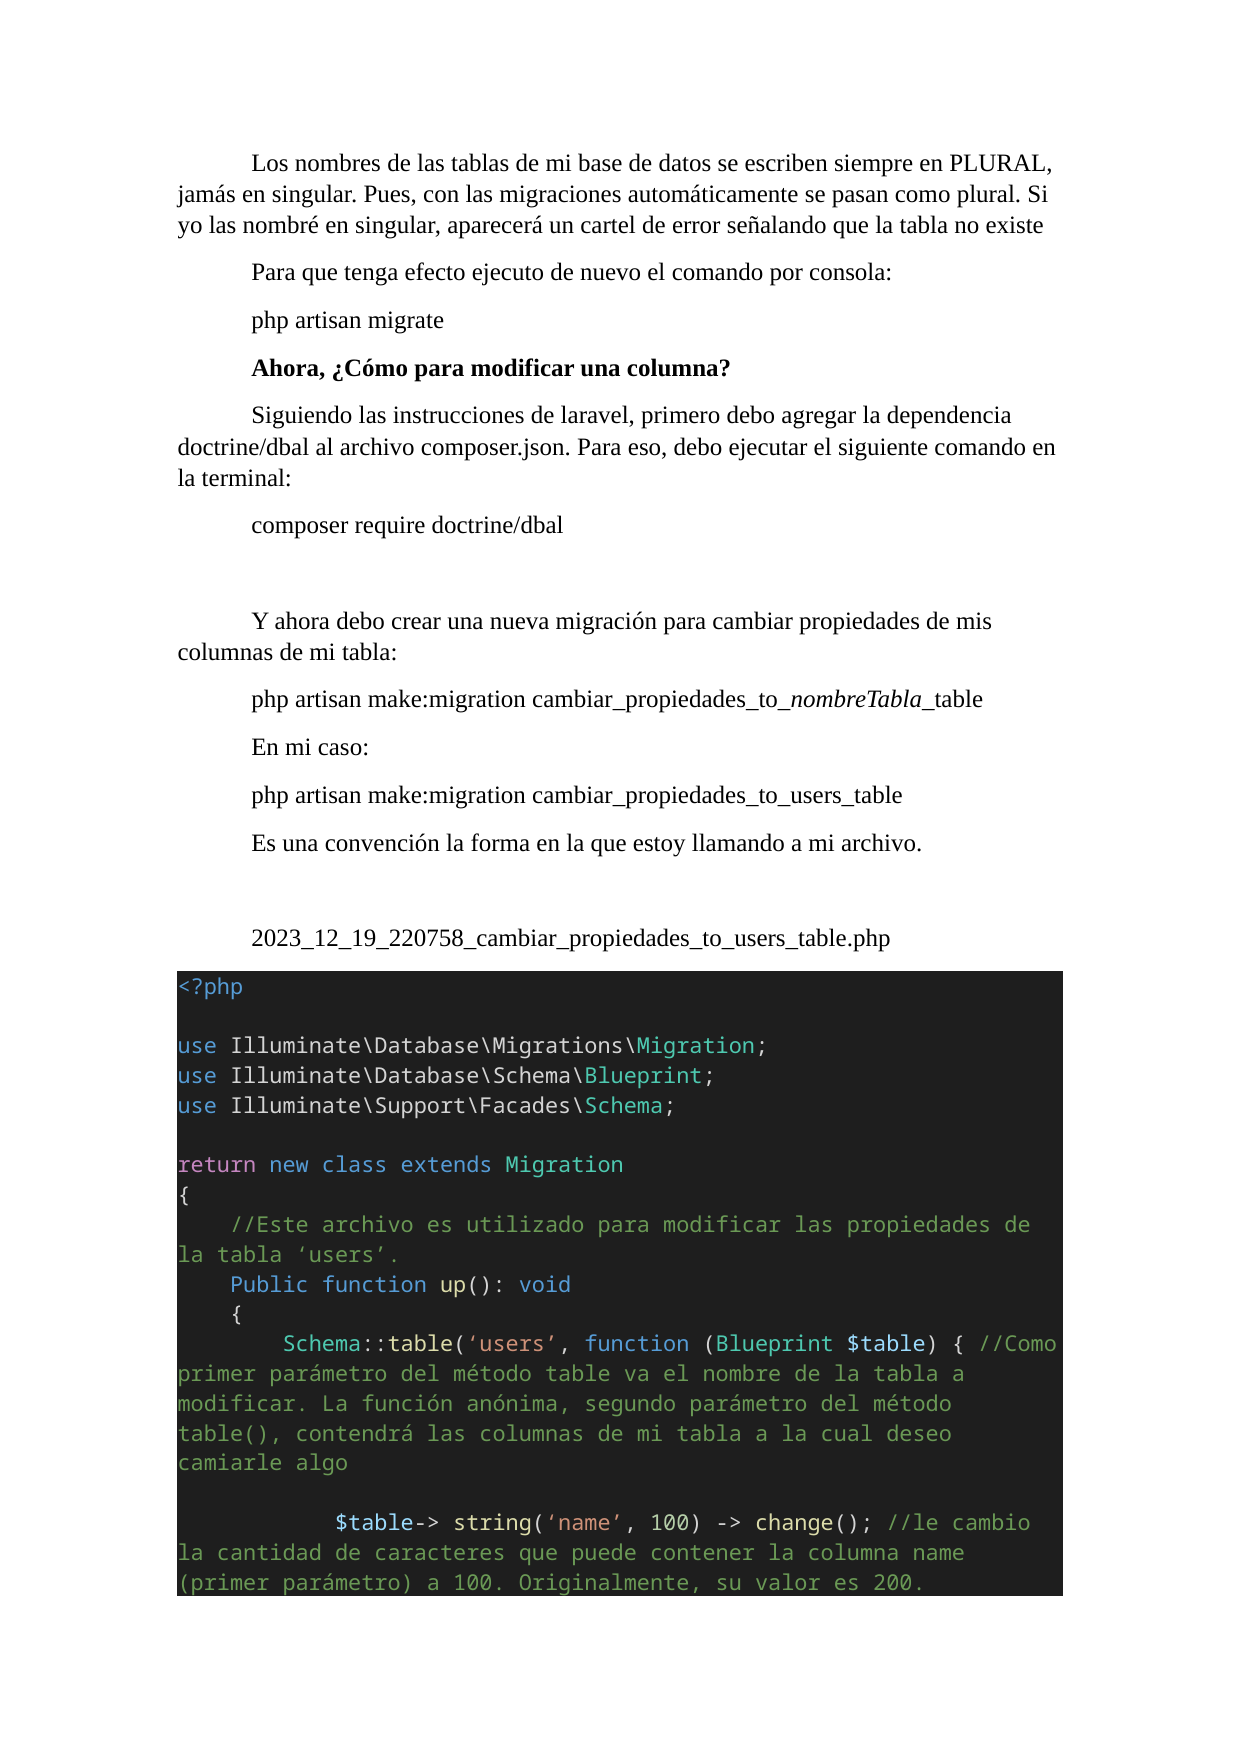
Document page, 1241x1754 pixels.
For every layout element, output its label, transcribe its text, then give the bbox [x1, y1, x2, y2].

text use Illuminate\Database\Migrations\Migration; [177, 1030, 1063, 1060]
text Public function up(): void [177, 1269, 1063, 1298]
text { [177, 1179, 1063, 1209]
text use Illuminate\Database\Schema\Blueprint; [177, 1060, 1063, 1090]
text Schema::table(‘users’, function (Blueprint $table) { //Como primer parámetro del método table va el nombre de la tabla a modificar. La función anónima, segundo parámetro del método table(), contendrá las columnas de mi tabla a la cual deseo camiarle algo [177, 1328, 1063, 1477]
text Es una convención la forma en la que estoy llamando a mi archivo. [177, 828, 1063, 856]
text { [177, 1298, 1063, 1328]
text php artisan make:migration cambiar_propiedades_to_users_table [177, 780, 1063, 809]
text return new class extends Migration [177, 1149, 1063, 1179]
text Siguiendo las instrucciones de laravel, primero debo agregar la dependencia doctrine/dbal al archivo composer.json. Para eso, debo ejecutar el siguiente comando en la terminal: [177, 401, 1063, 491]
text php artisan migrate [177, 305, 1063, 334]
text Los nombres de las tablas de mi base de datos se escriben siempre en PLURAL, jamás en singular. Pues, con las migraciones automáticamente se pasan como plural. Si yo las nombré en singular, aparecerá un cartel de error señalando que la tabla no existe [177, 148, 1063, 238]
text En mi caso: [177, 732, 1063, 761]
text $table-> string(‘name’, 100) -> change(); //le cambio la cantidad de caracteres que puede contener la columna name (primer parámetro) a 100. Originalmente, su valor es 200. [177, 1507, 1063, 1596]
text Y ahora debo crear una nueva migración para cambiar propiedades de mis columnas de mi tabla: [177, 606, 1063, 666]
text <?php [177, 971, 1063, 1001]
text Para que tenga efecto ejecuto de nuevo el comando por consola: [177, 257, 1063, 286]
text //Este archivo es utilizado para modificar las propiedades de la tabla ‘users’. [177, 1209, 1063, 1269]
text use Illuminate\Support\Facades\Schema; [177, 1090, 1063, 1120]
text composer require doctrine/dbal [177, 510, 1063, 539]
text php artisan make:migration cambiar_propiedades_to_nombreTabla_table [177, 684, 1063, 713]
text 2023_12_19_220758_cambiar_propiedades_to_users_table.php [177, 923, 1063, 952]
text Ahora, ¿Cómo para modificar una columna? [177, 353, 1063, 382]
